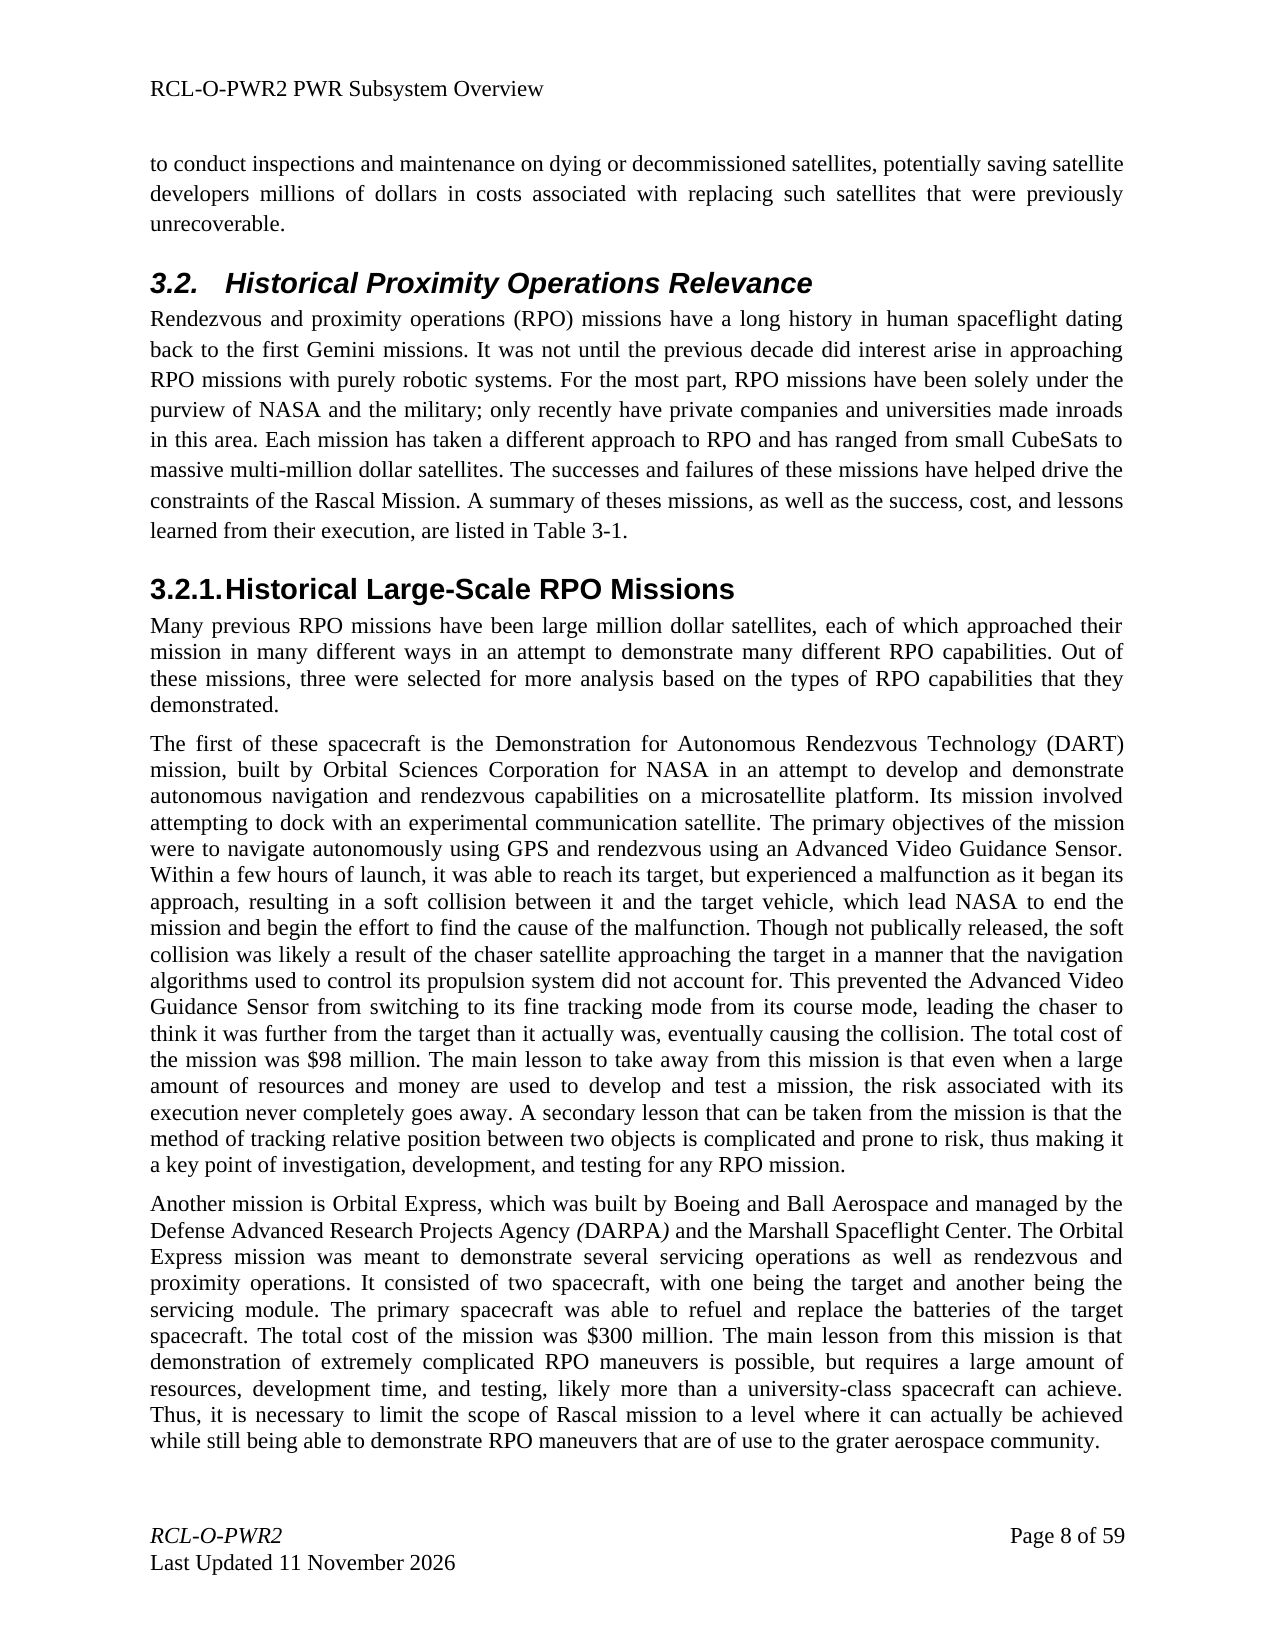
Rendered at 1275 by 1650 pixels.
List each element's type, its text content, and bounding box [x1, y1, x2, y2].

text Many previous RPO missions have been large million dollar satellites, each of which approached their mission in many different ways in an attempt to demonstrate many different RPO capabilities. Out of these missions, three were selected for more analysis based on the types of RPO capabilities that they demonstrated. [150, 612, 1125, 717]
text The first of these spacecraft is the Demonstration for Autonomous Rendezvous Technology (DART) mission, built by Orbital Sciences Corporation for NASA in an attempt to develop and demonstrate autonomous navigation and rendezvous capabilities on a microsatellite platform. Its mission involved attempting to dock with an experimental communication satellite. The primary objectives of the mission were to navigate autonomously using GPS and rendezvous using an Advanced Video Guidance Sensor. Within a few hours of launch, it was able to reach its target, but experienced a malfunction as it began its approach, resulting in a soft collision between it and the target vehicle, which lead NASA to end the mission and begin the effort to find the cause of the malfunction. Though not publically released, the soft collision was likely a result of the chaser satellite approaching the target in a manner that the navigation algorithms used to control its propulsion system did not account for. This prevented the Advanced Video Guidance Sensor from switching to its fine tracking mode from its course mode, leading the chaser to think it was further from the target than it actually was, eventually causing the collision. The total cost of the mission was $98 million. The main lesson to take away from this mission is that even when a large amount of resources and money are used to develop and test a mission, the risk associated with its execution never completely goes away. A secondary lesson that can be taken from the mission is that the method of tracking relative position between two objects is complicated and prone to risk, thus making it a key point of investigation, development, and testing for any RPO mission. [150, 730, 1125, 1178]
subtitle Historical Proximity Operations Relevance [150, 266, 1125, 299]
subtitle Historical Large-Scale RPO Missions [150, 572, 1125, 606]
text Rendezvous and proximity operations (RPO) missions have a long history in human spaceflight dating back to the first Gemini missions. It was not until the previous decade did interest arise in approaching RPO missions with purely robotic systems. For the most part, RPO missions have been solely under the purview of NASA and the military; only recently have private companies and universities made inroads in this area. Each mission has taken a different approach to RPO and has ranged from small CubeSats to massive multi-million dollar satellites. The successes and failures of these missions have helped drive the constraints of the Rascal Mission. A summary of theses missions, as well as the success, cost, and lessons learned from their execution, are listed in Table 3-1. [150, 305, 1125, 543]
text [150, 150, 1125, 237]
